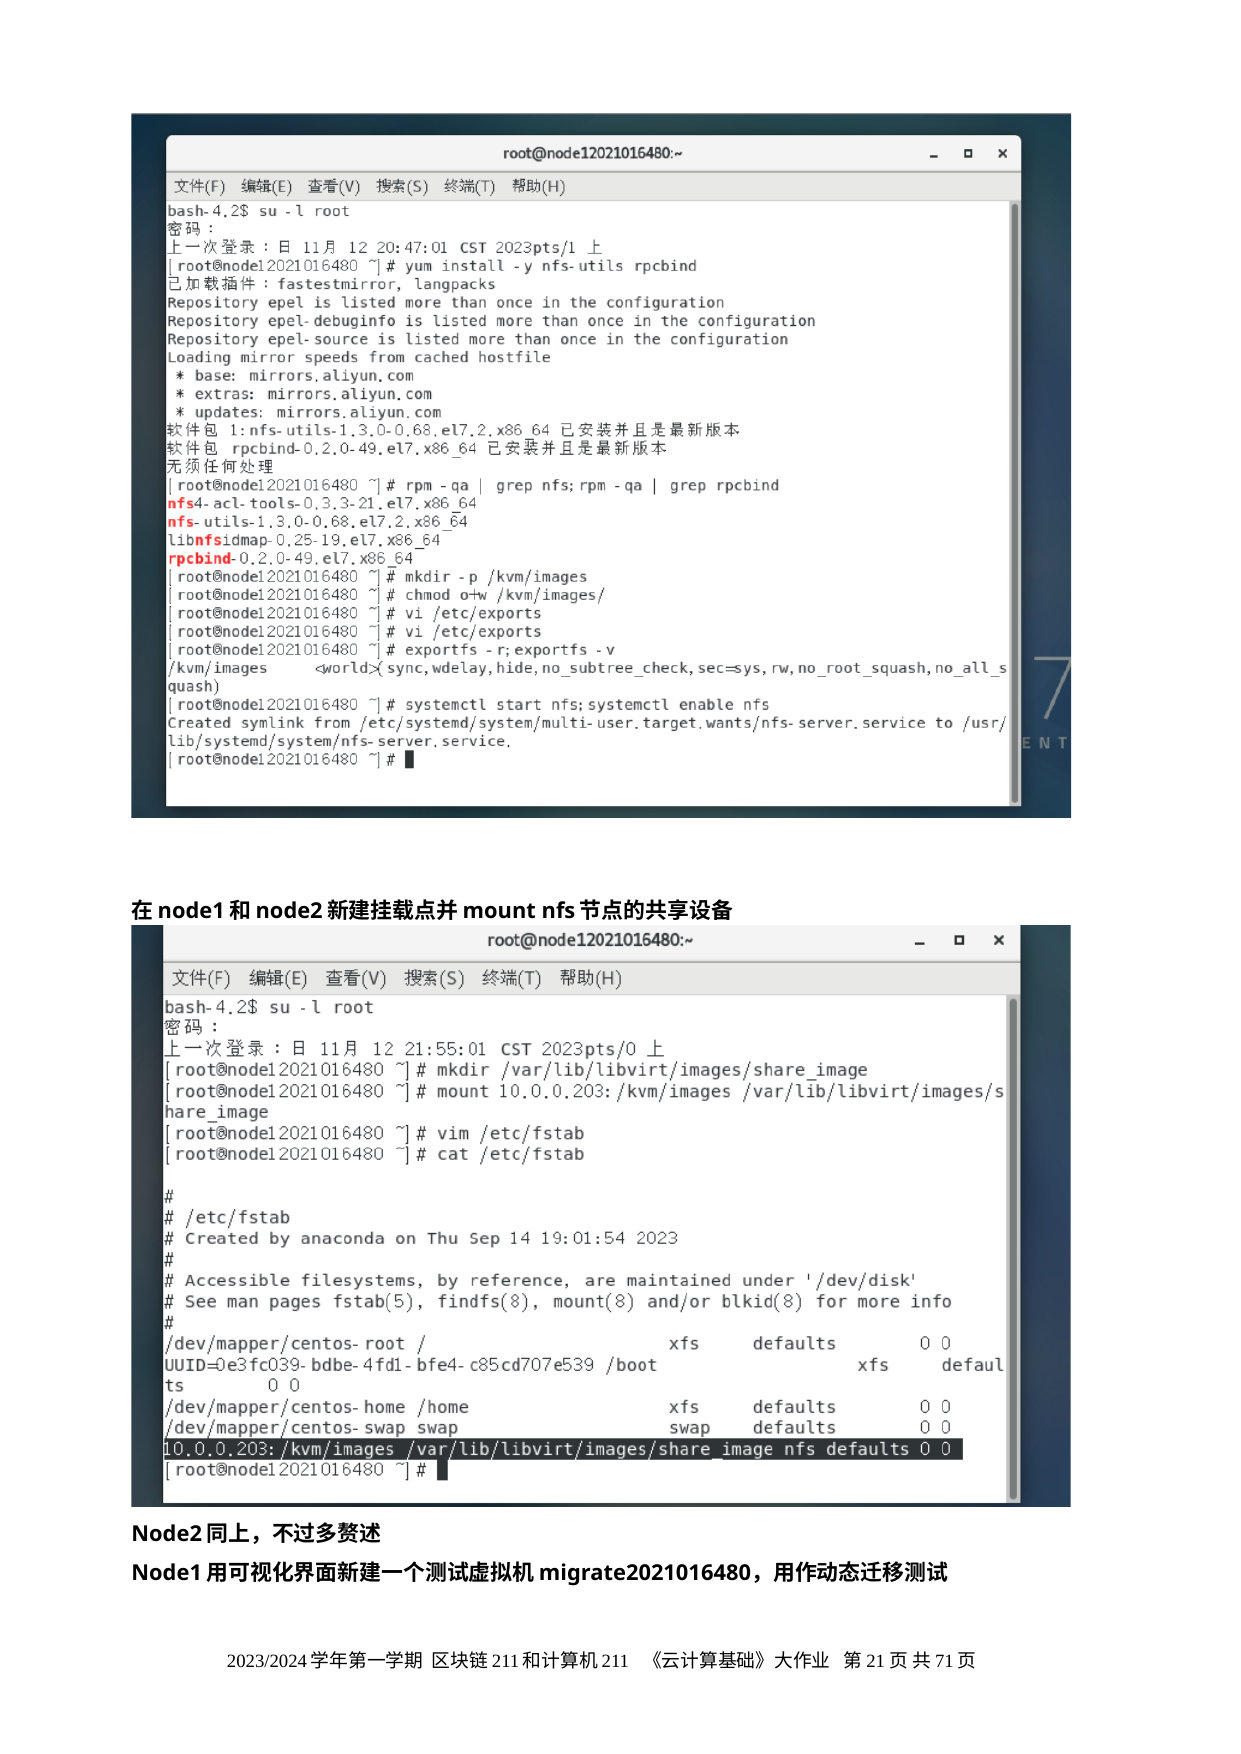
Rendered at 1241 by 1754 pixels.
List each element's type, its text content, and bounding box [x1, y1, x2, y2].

text 在node1和node2新建挂载点并mount nfs节点的共享设备 [131, 893, 1072, 926]
text Node1用可视化界面新建一个测试虚拟机migrate2021016480，用作动态迁移测试 [131, 1554, 1072, 1587]
picture [131, 113, 1072, 818]
text Node2同上，不过多赘述 [131, 1516, 1072, 1548]
picture [131, 925, 1071, 1507]
